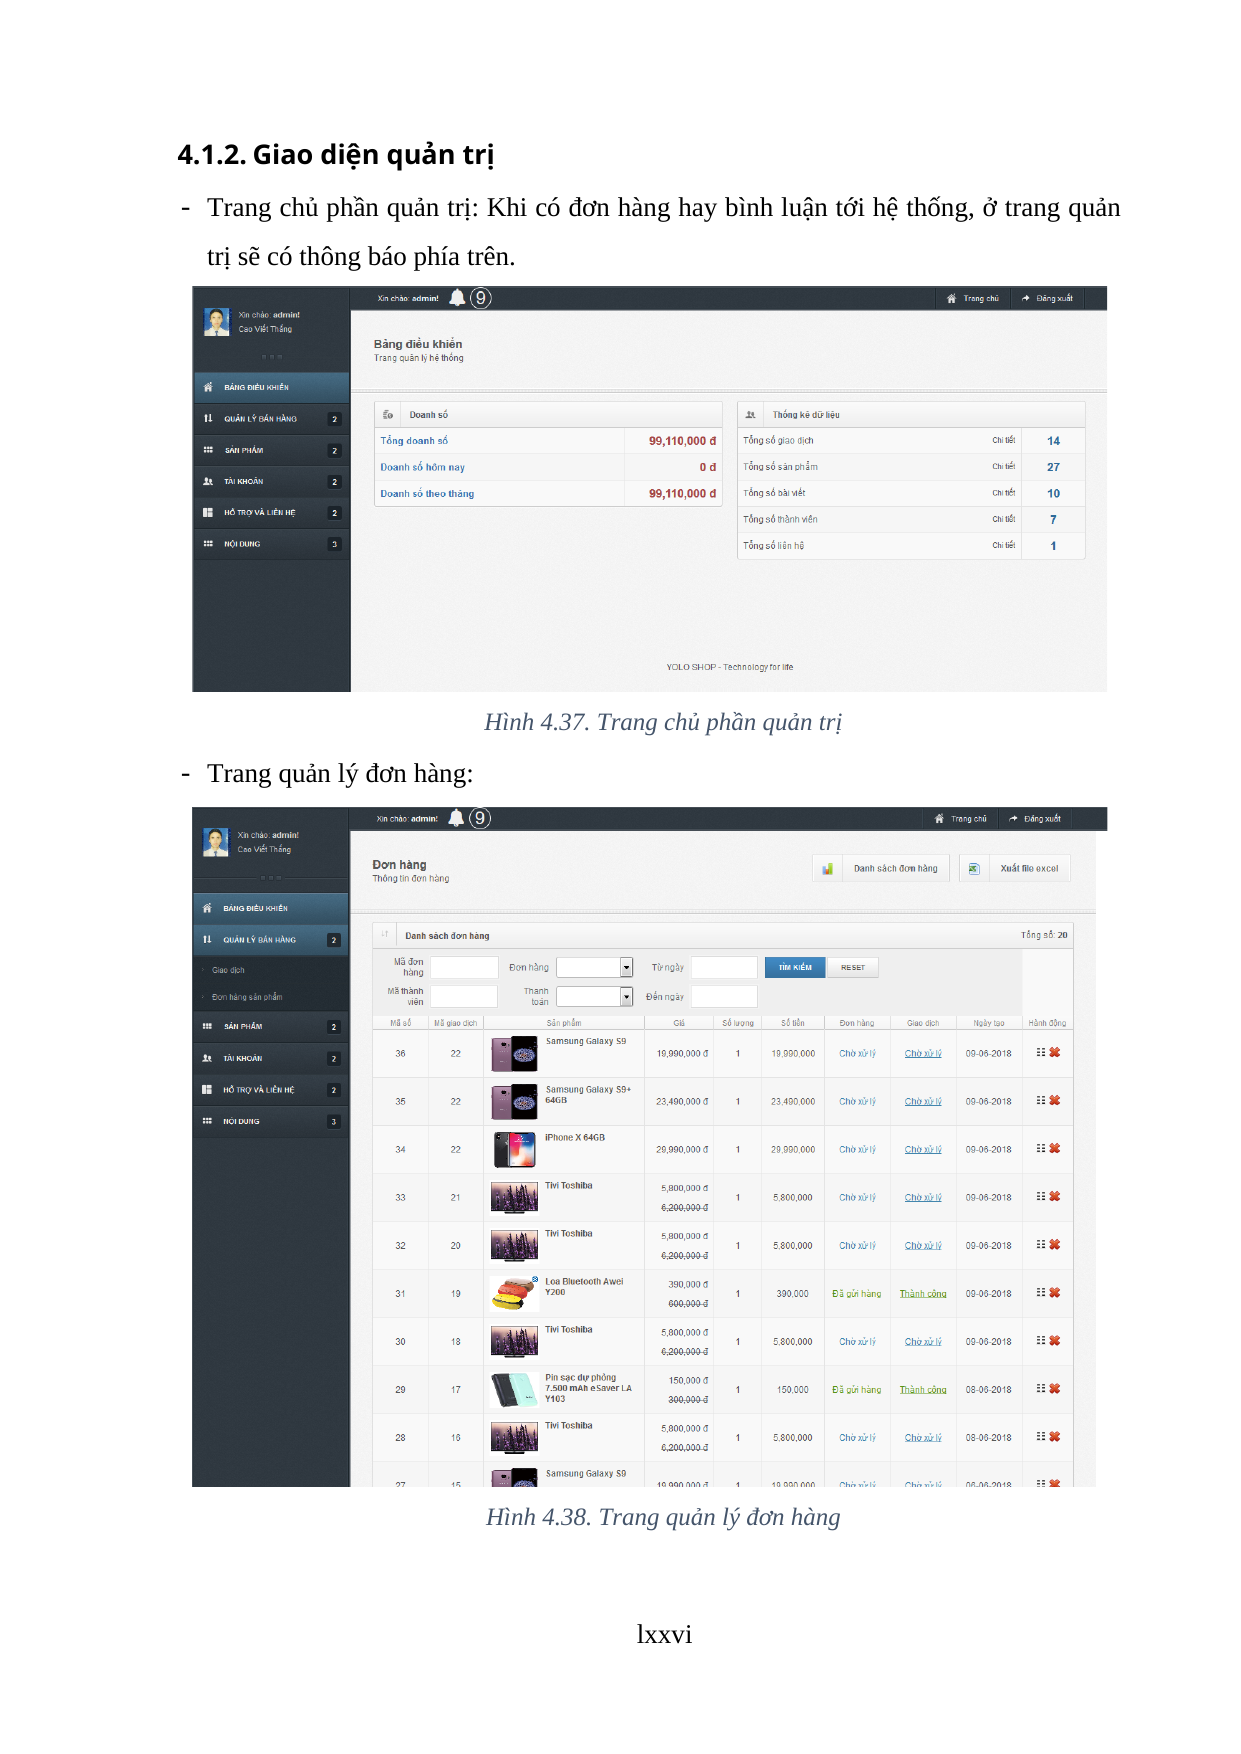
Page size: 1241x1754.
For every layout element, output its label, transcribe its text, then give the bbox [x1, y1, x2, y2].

picture [192, 286, 1108, 692]
list Trang quản lý đơn hàng: [177, 757, 1122, 790]
subtitle Giao diện quản trị [177, 136, 1122, 173]
picture [192, 807, 1108, 1487]
list Trang chủ phần quản trị: Khi có đơn hàng hay bình luận tới hệ thống, ở trang quản trị sẽ có thông báo phía trên. [177, 191, 1122, 271]
